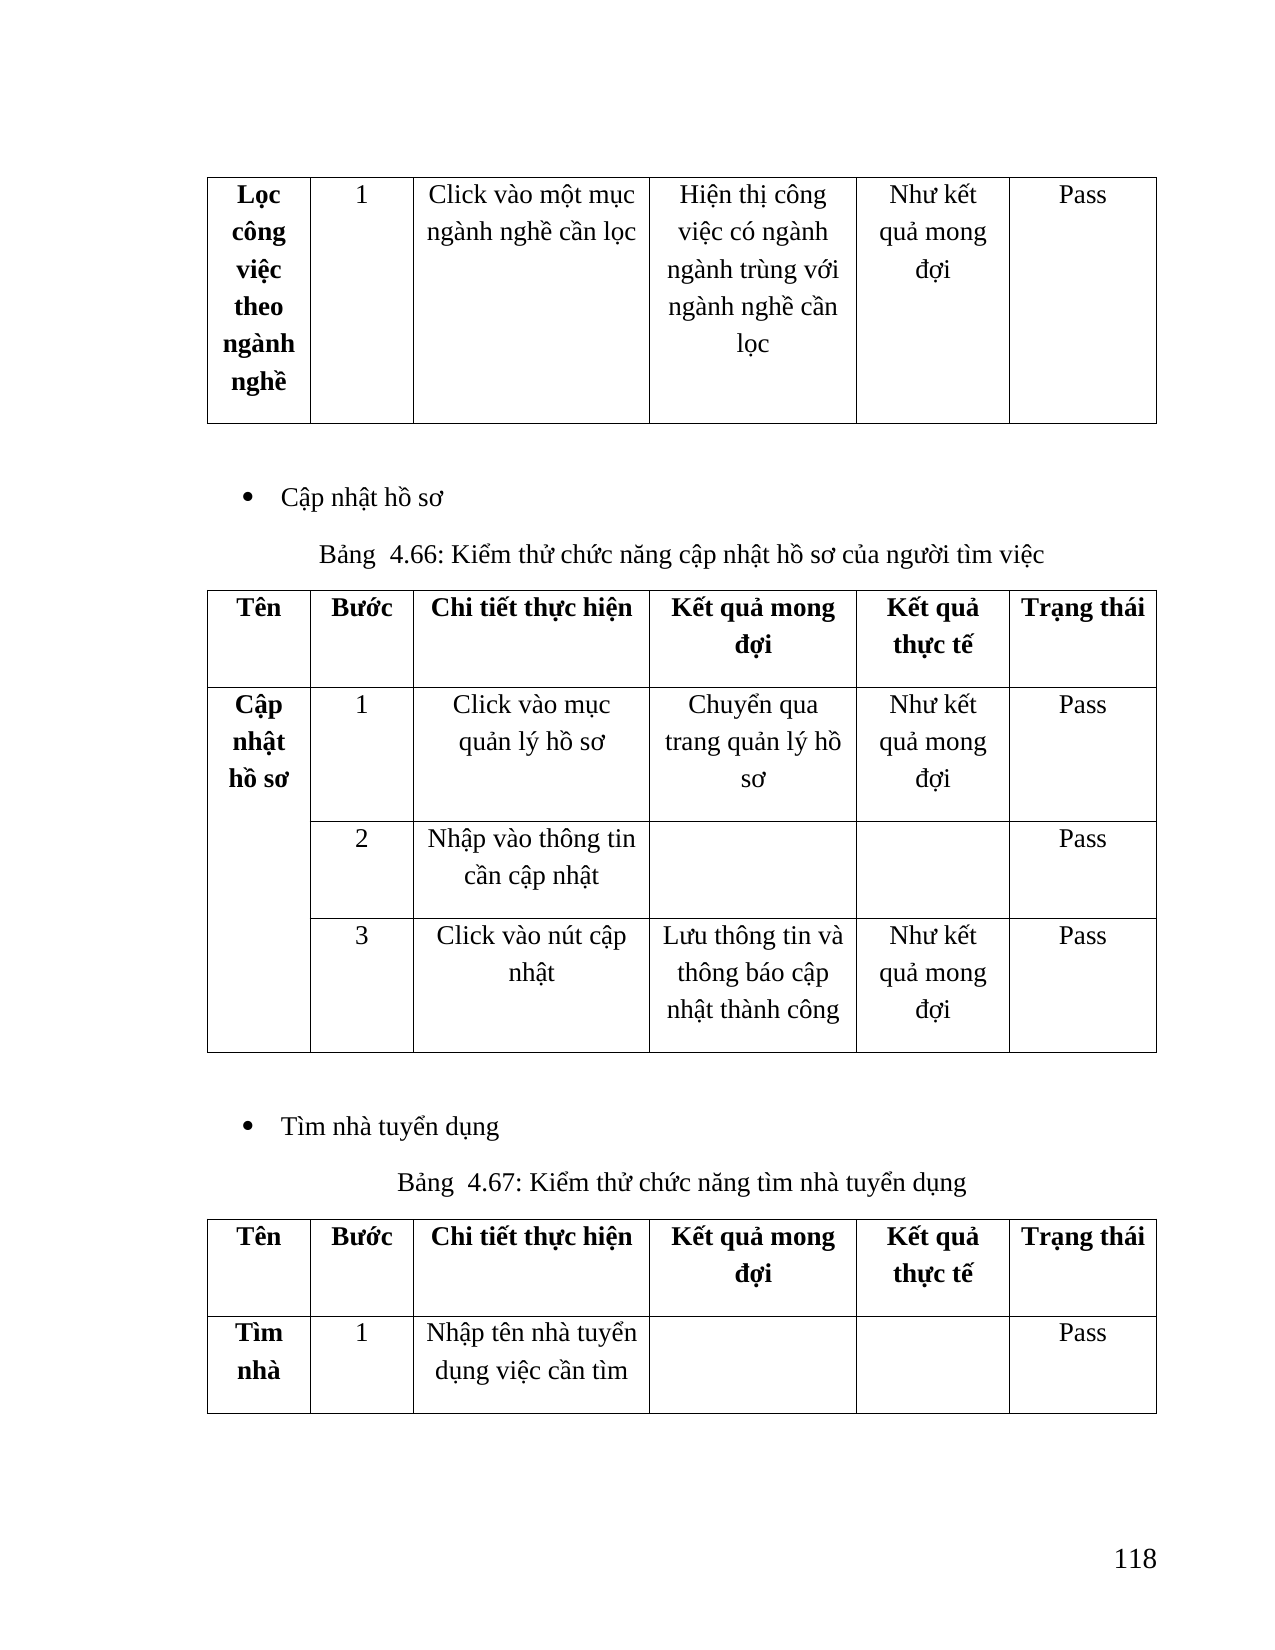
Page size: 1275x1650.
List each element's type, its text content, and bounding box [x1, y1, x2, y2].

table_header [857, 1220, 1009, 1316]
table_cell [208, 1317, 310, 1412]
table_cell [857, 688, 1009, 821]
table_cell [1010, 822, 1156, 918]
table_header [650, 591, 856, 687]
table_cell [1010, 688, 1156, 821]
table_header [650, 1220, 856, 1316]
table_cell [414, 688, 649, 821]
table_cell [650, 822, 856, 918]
list Tìm nhà tuyển dụng [243, 1110, 1157, 1141]
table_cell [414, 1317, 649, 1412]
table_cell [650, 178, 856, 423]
text Bảng .: Kiểm thử chức năng tìm nhà tuyển dụng [207, 1167, 1157, 1198]
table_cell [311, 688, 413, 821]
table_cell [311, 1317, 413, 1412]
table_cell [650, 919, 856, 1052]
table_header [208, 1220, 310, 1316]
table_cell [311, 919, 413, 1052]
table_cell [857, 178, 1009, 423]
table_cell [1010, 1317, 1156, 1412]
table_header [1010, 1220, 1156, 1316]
list Cập nhật hồ sơ [243, 481, 1157, 512]
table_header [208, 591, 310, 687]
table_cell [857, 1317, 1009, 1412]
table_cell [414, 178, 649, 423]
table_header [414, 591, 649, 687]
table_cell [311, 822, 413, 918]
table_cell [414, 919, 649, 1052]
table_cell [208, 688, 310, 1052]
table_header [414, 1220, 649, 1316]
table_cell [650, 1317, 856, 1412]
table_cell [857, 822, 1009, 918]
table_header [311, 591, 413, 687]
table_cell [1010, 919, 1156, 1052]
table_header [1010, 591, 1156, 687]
text Bảng .: Kiểm thử chức năng cập nhật hồ sơ của người tìm việc [207, 538, 1157, 569]
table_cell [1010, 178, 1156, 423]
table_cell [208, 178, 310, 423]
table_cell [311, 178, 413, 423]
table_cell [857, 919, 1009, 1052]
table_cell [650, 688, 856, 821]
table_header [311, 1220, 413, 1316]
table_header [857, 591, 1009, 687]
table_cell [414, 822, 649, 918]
